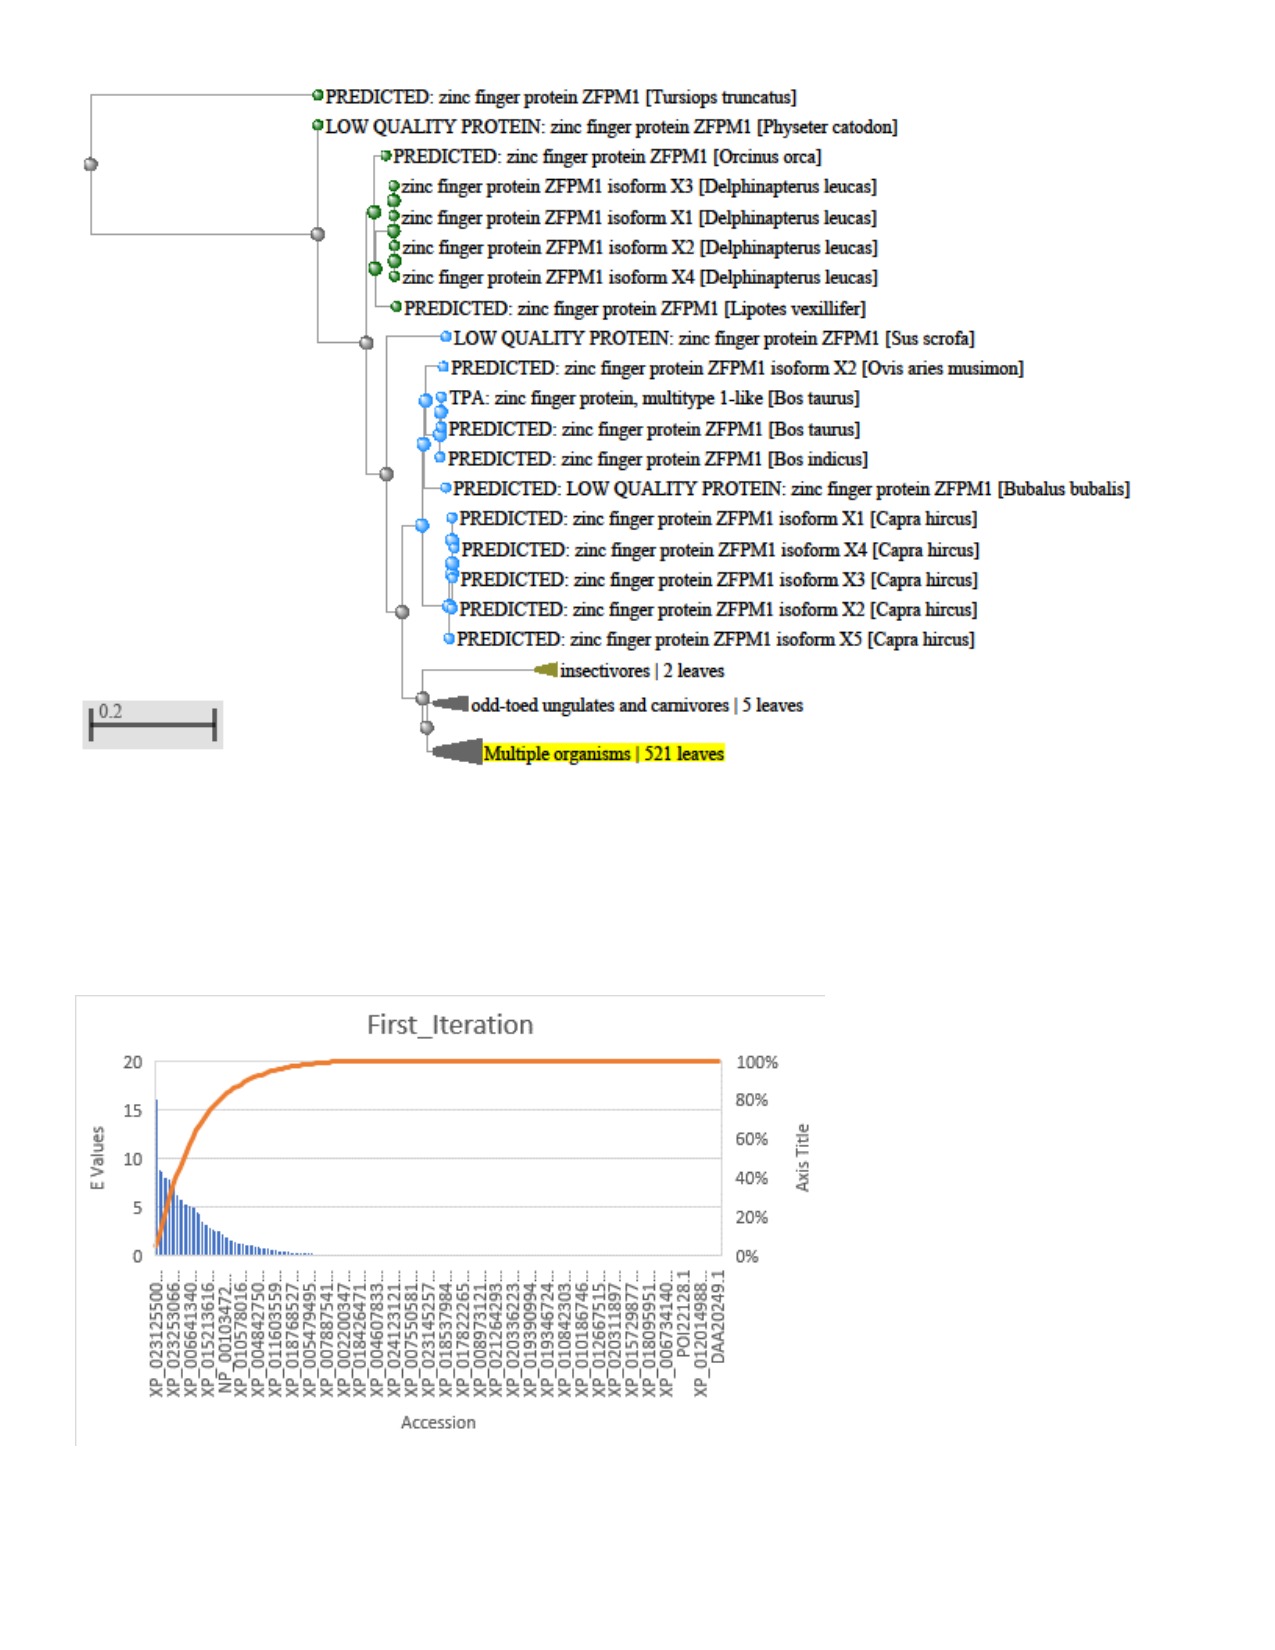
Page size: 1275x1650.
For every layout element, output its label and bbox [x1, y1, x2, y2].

picture [75, 995, 826, 1446]
